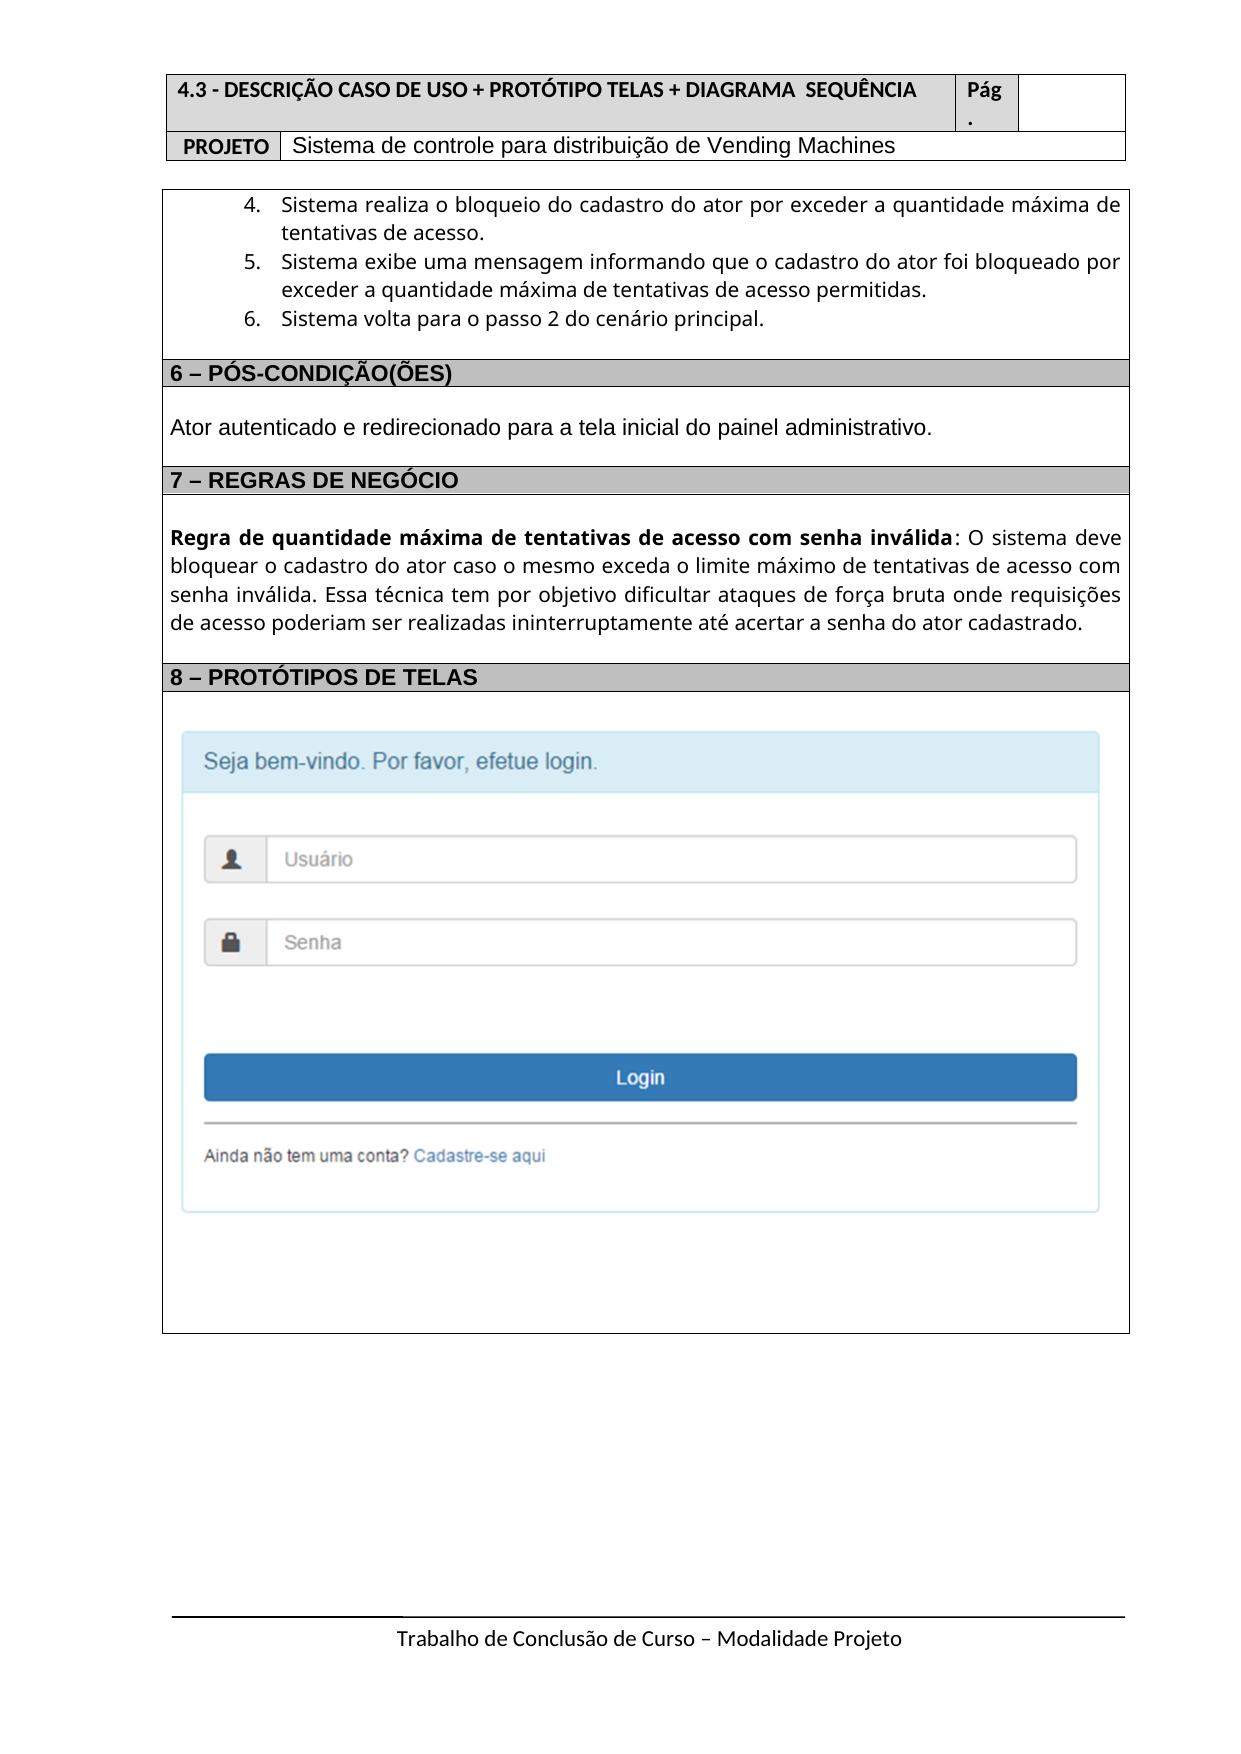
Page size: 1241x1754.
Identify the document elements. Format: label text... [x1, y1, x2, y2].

table_cell [163, 692, 1129, 1333]
table_cell 6 – PÓS-CONDIÇÃO(ÕES) [163, 360, 1129, 386]
picture [169, 717, 1114, 1228]
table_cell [163, 190, 1129, 359]
table_cell 8 – PROTÓTIPOS DE TELAS [163, 664, 1129, 691]
table_cell 7 – REGRAS DE NEGÓCIO [163, 467, 1129, 493]
table_cell Regra de quantidade máxima de tentativas de acesso com senha inválida: O sistema deve bloquear o cadastro do ator caso o mesmo exceda o limite máximo de tentativas de acesso com senha inválida. Essa técnica tem por objetivo dificultar ataques de força bruta onde requisições de acesso poderiam ser realizadas ininterruptamente até acertar a senha do ator cadastrado. [163, 495, 1129, 663]
table_cell Ator autenticado e redirecionado para a tela inicial do painel administrativo. [163, 387, 1129, 466]
